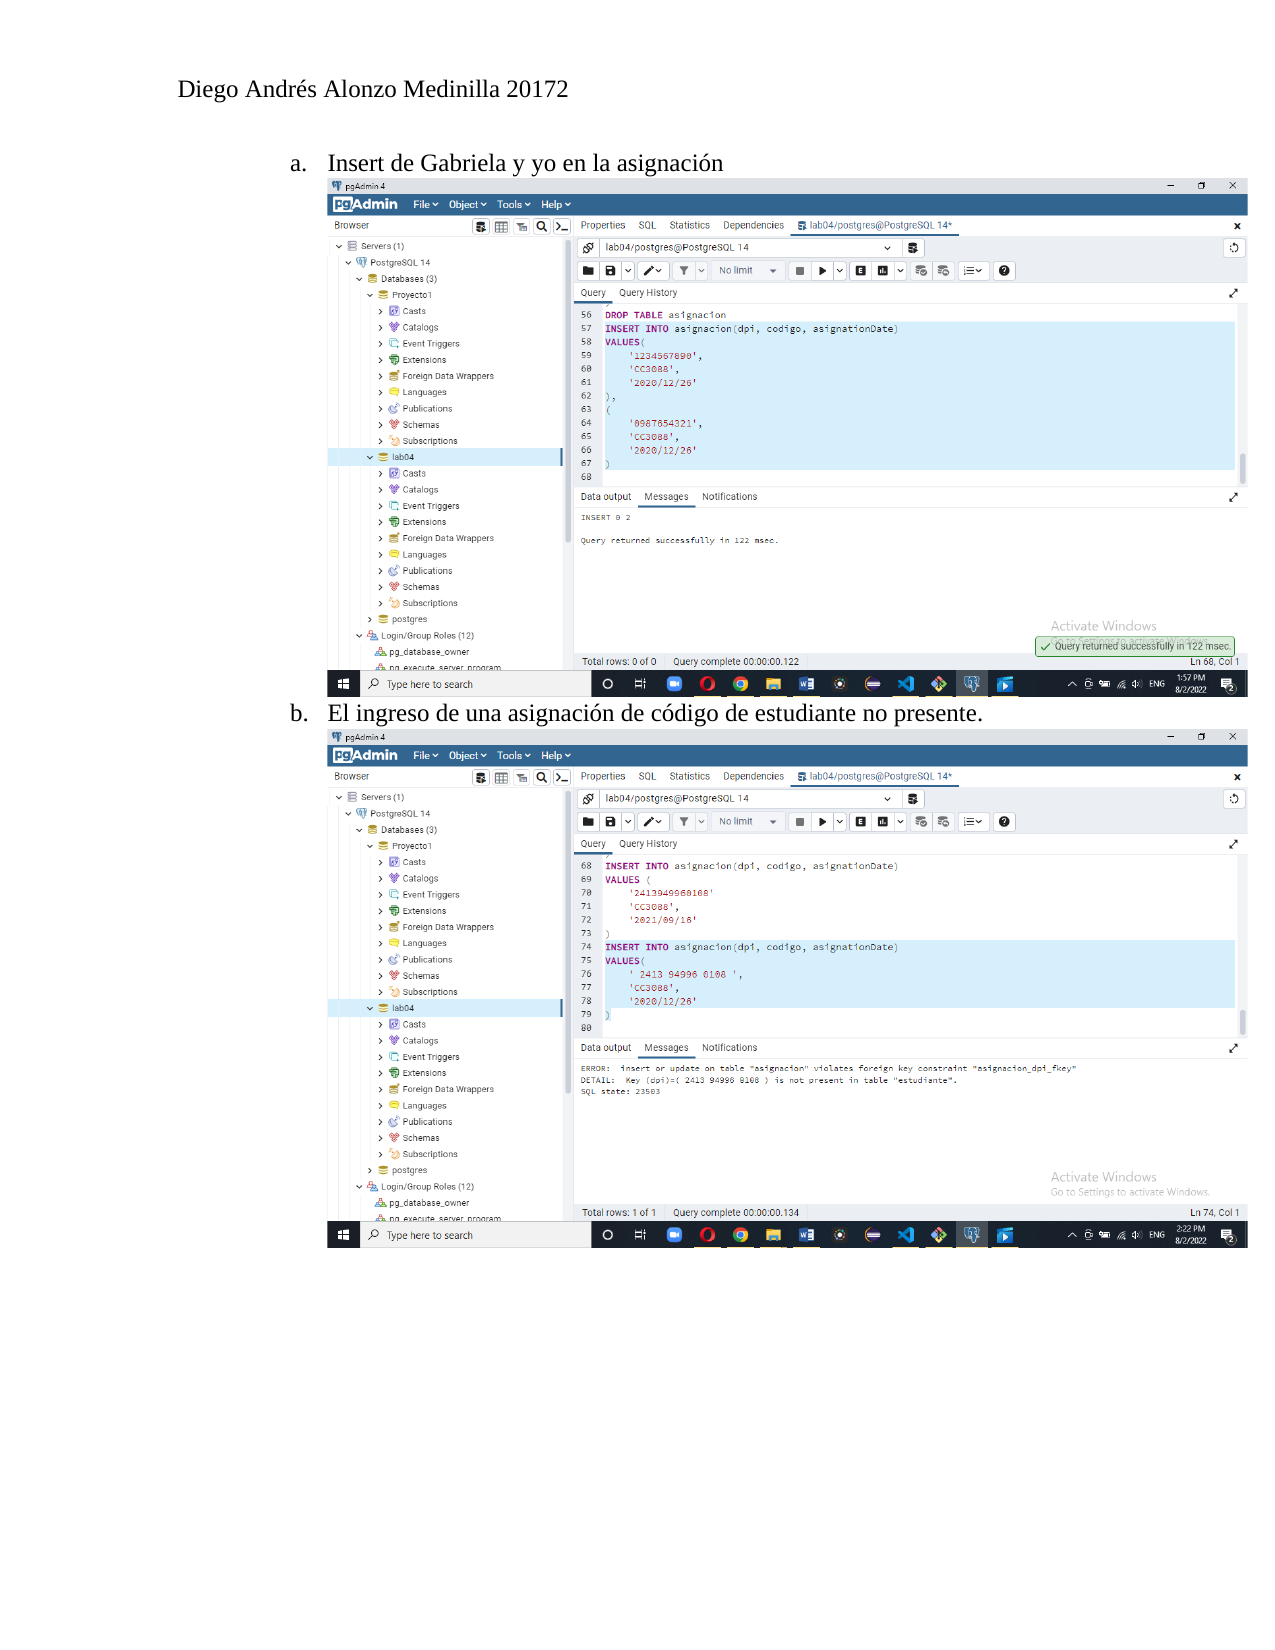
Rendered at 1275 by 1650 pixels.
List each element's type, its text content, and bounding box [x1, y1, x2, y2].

picture [327, 729, 1248, 1248]
picture [327, 178, 1248, 697]
